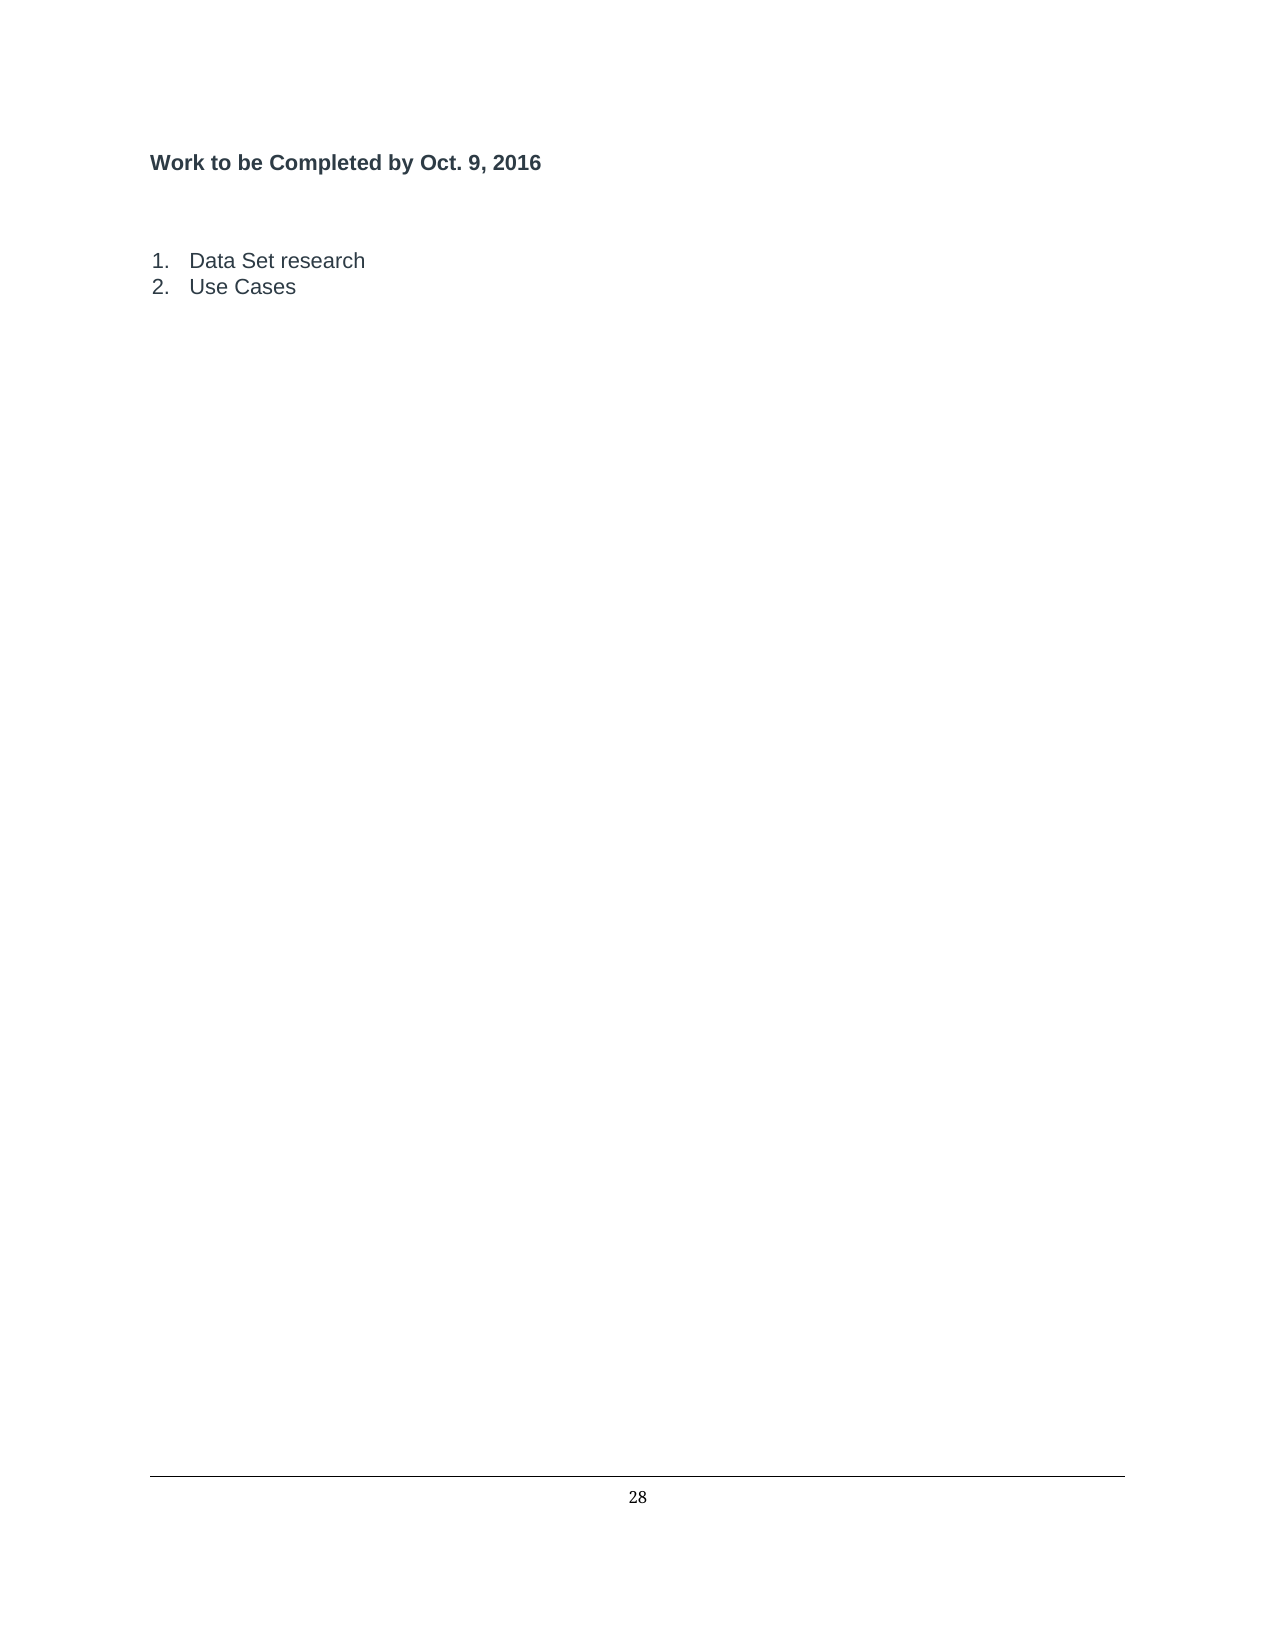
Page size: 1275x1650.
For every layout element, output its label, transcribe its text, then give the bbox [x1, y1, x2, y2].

list Data Set research [152, 248, 1125, 273]
text Work to be Completed by Oct. 9, 2016 [150, 150, 1125, 175]
list Use Cases [152, 273, 1125, 299]
